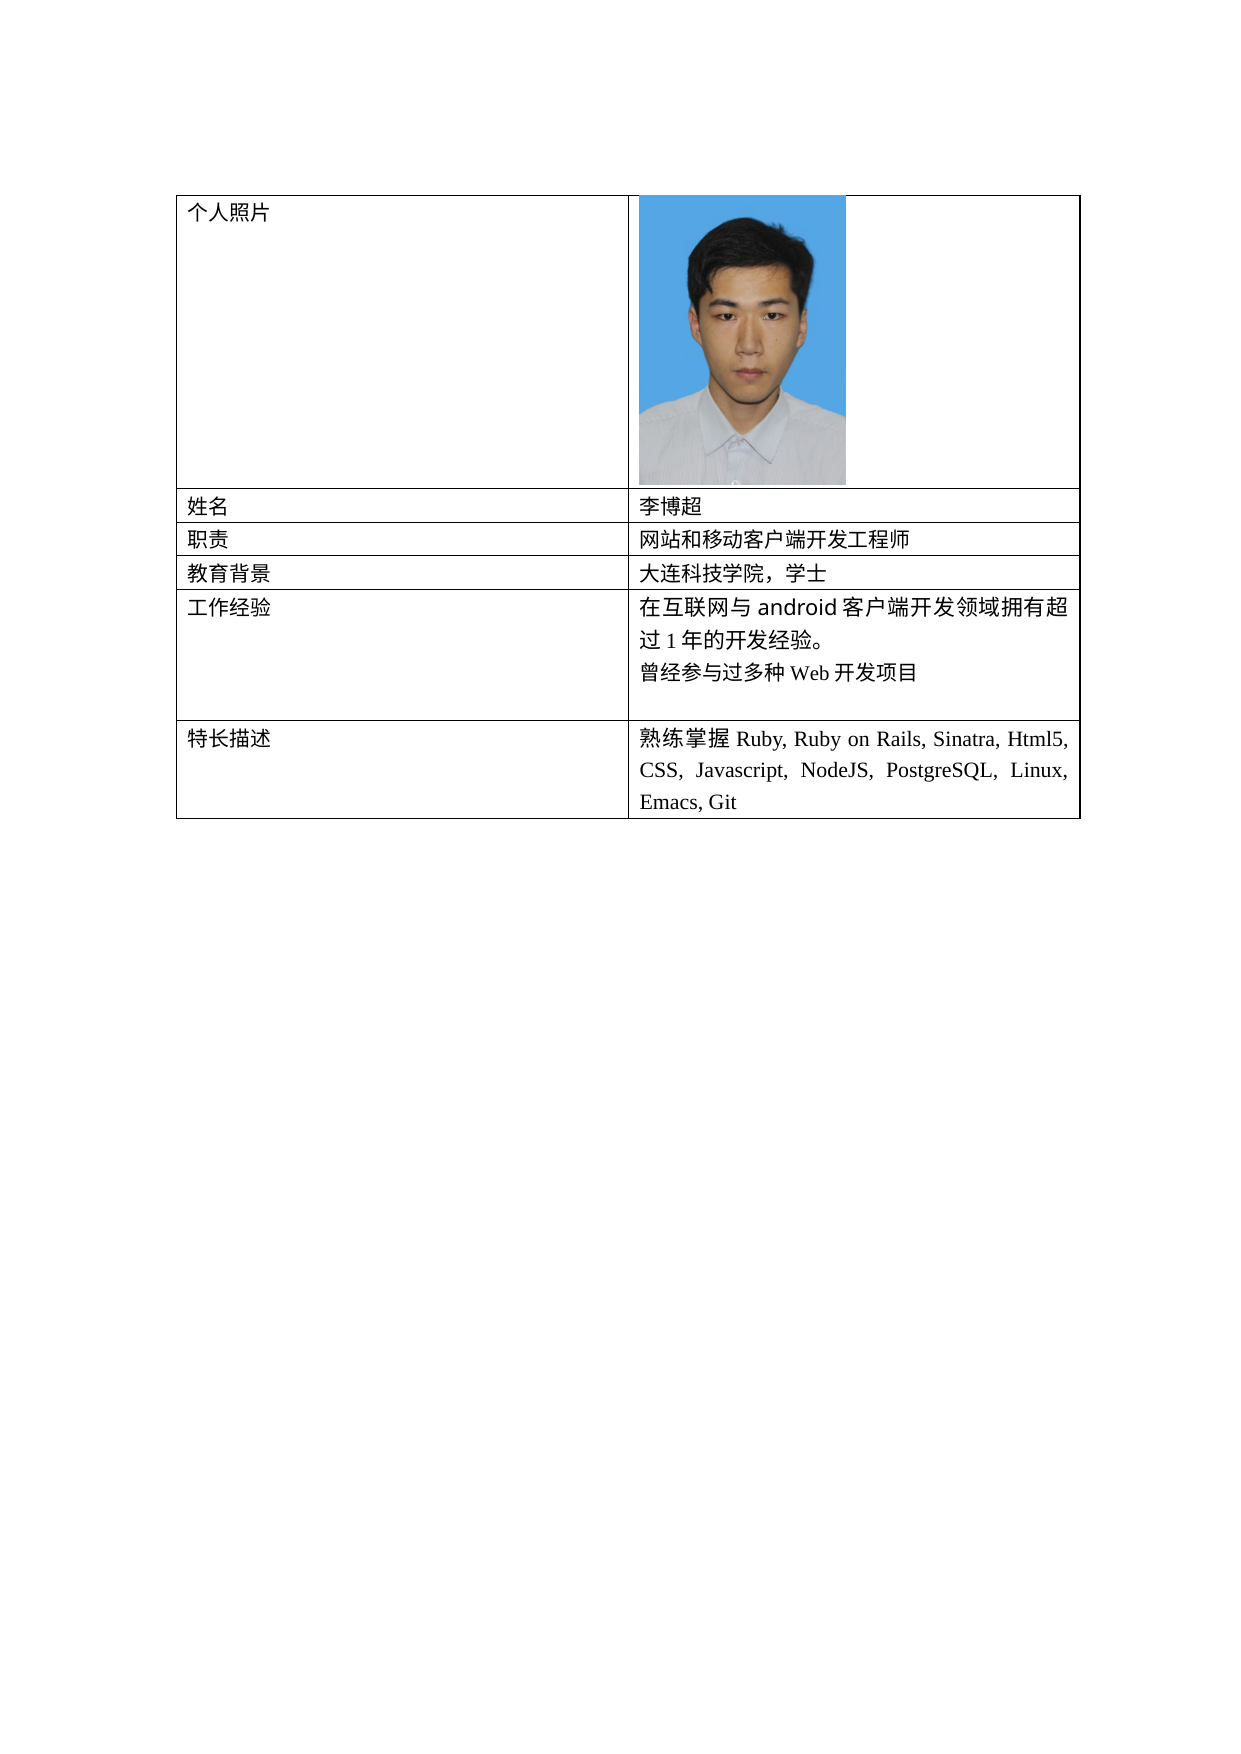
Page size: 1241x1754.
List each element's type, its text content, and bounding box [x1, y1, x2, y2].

table_cell 工作经验 [177, 590, 628, 720]
table_cell 姓名 [177, 489, 628, 522]
table_cell 教育背景 [177, 556, 628, 589]
table_cell 在互联网与android客户端开发领域拥有超过1年的开发经验。 曾经参与过多种 Web 开发项目 [629, 590, 1079, 720]
table_cell 职责 [177, 523, 628, 555]
table_header [629, 196, 1079, 488]
table_cell 大连科技学院，学士 [629, 556, 1079, 589]
picture [639, 195, 846, 485]
table_cell 网站和移动客户端开发工程师 [629, 523, 1079, 555]
table_cell 熟练掌握Ruby, Ruby on Rails, Sinatra, Html5, CSS, Javascript, NodeJS, PostgreSQL, Linux, Emacs, Git [629, 721, 1079, 818]
table_cell 特长描述 [177, 721, 628, 818]
table_header 个人照片 [177, 196, 628, 488]
table_cell 李博超 [629, 489, 1079, 522]
